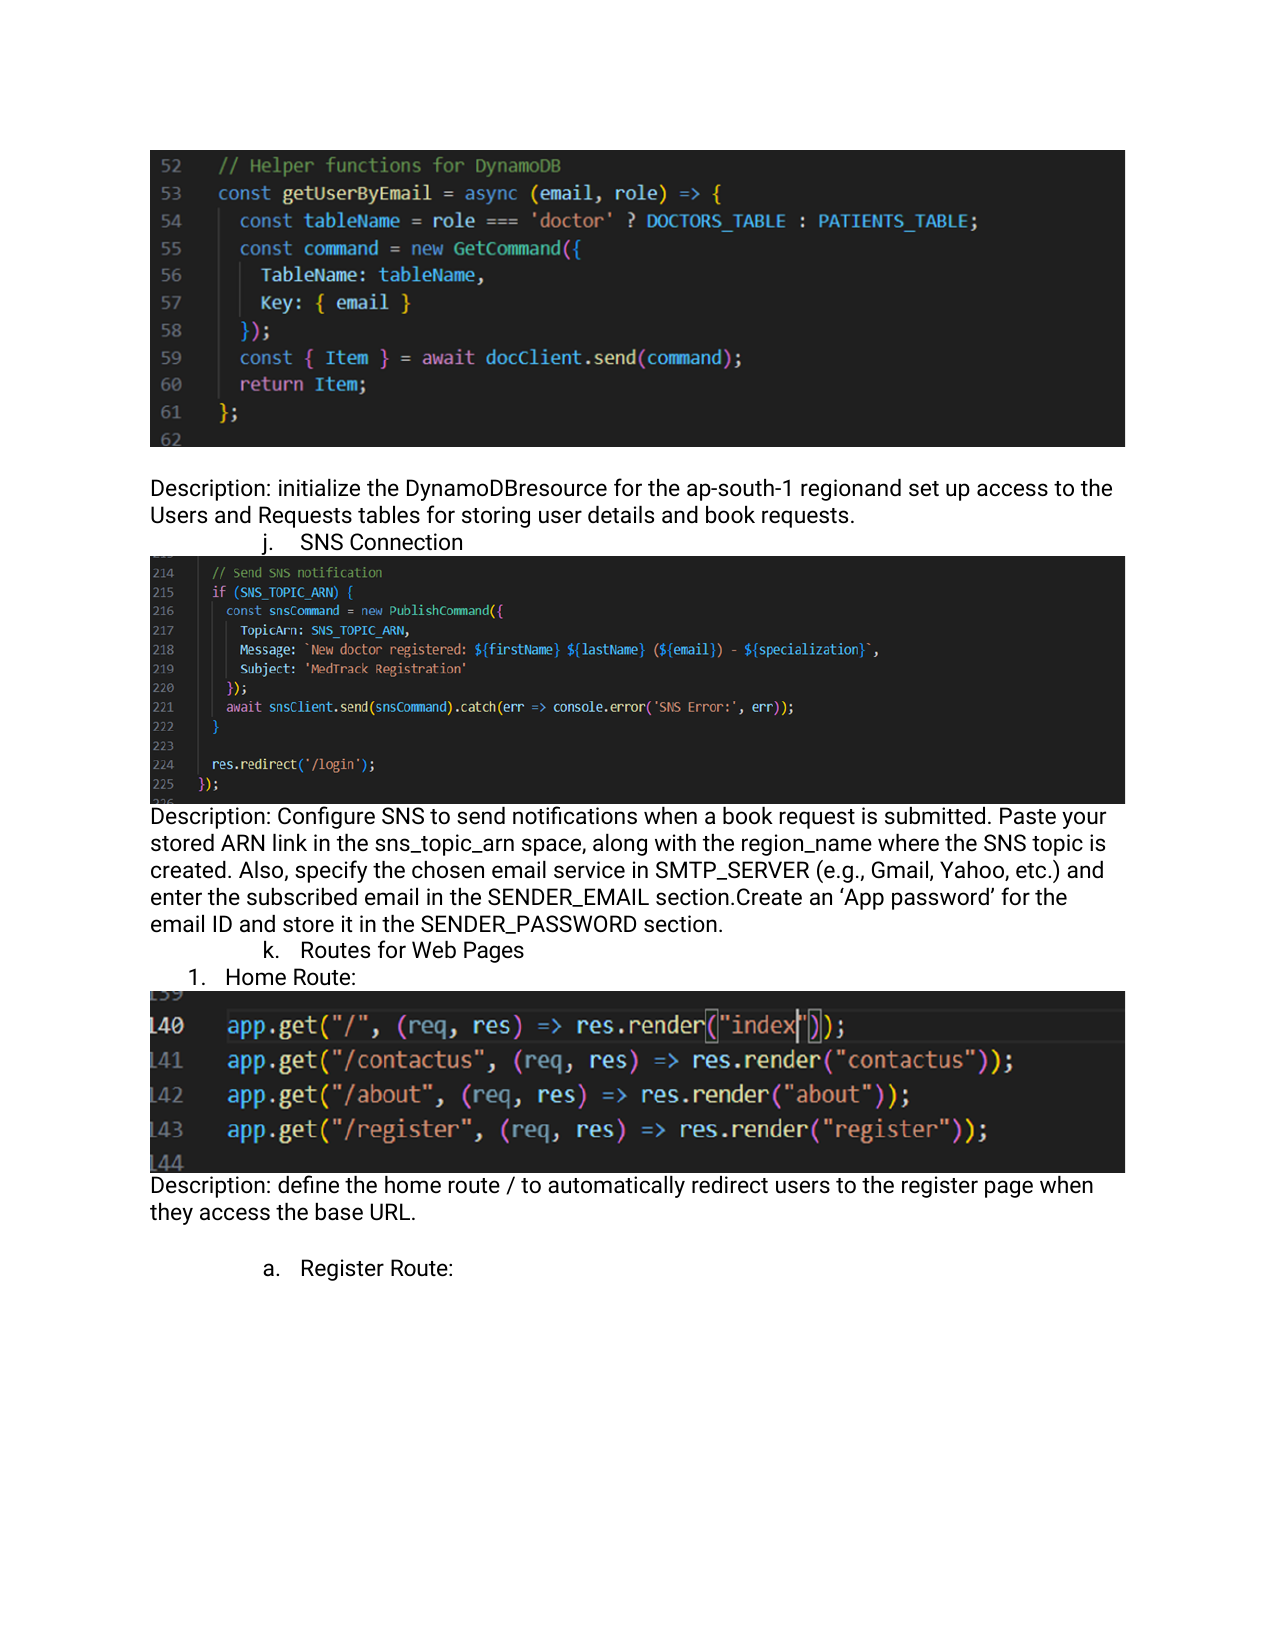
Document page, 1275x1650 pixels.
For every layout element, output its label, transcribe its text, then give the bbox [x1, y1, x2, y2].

text Description: Configure SNS to send notifications when a book request is submitted. Paste your stored ARN link in the sns_topic_arn space, along with the region_name where the SNS topic is created. Also, specify the chosen email service in SMTP_SERVER (e.g., Gmail, Yahoo, etc.) and enter the subscribed email in the SENDER_EMAIL section.Create an ‘App password’ for the email ID and store it in the SENDER_PASSWORD section. [150, 804, 1125, 938]
list Home Route: [187, 964, 1125, 991]
text Description: define the home route / to automatically redirect users to the register page when they access the base URL. [150, 1173, 1125, 1226]
text Description: initialize the DynamoDBresource for the ap-south-1 regionand set up access to the Users and Requests tables for storing user details and book requests. [150, 475, 1125, 529]
list Register Route: [262, 1256, 1125, 1282]
picture [150, 556, 1125, 804]
list Routes for Web Pages [262, 938, 1125, 964]
picture [150, 991, 1125, 1173]
list SNS Connection [262, 529, 1125, 556]
picture [150, 150, 1125, 447]
